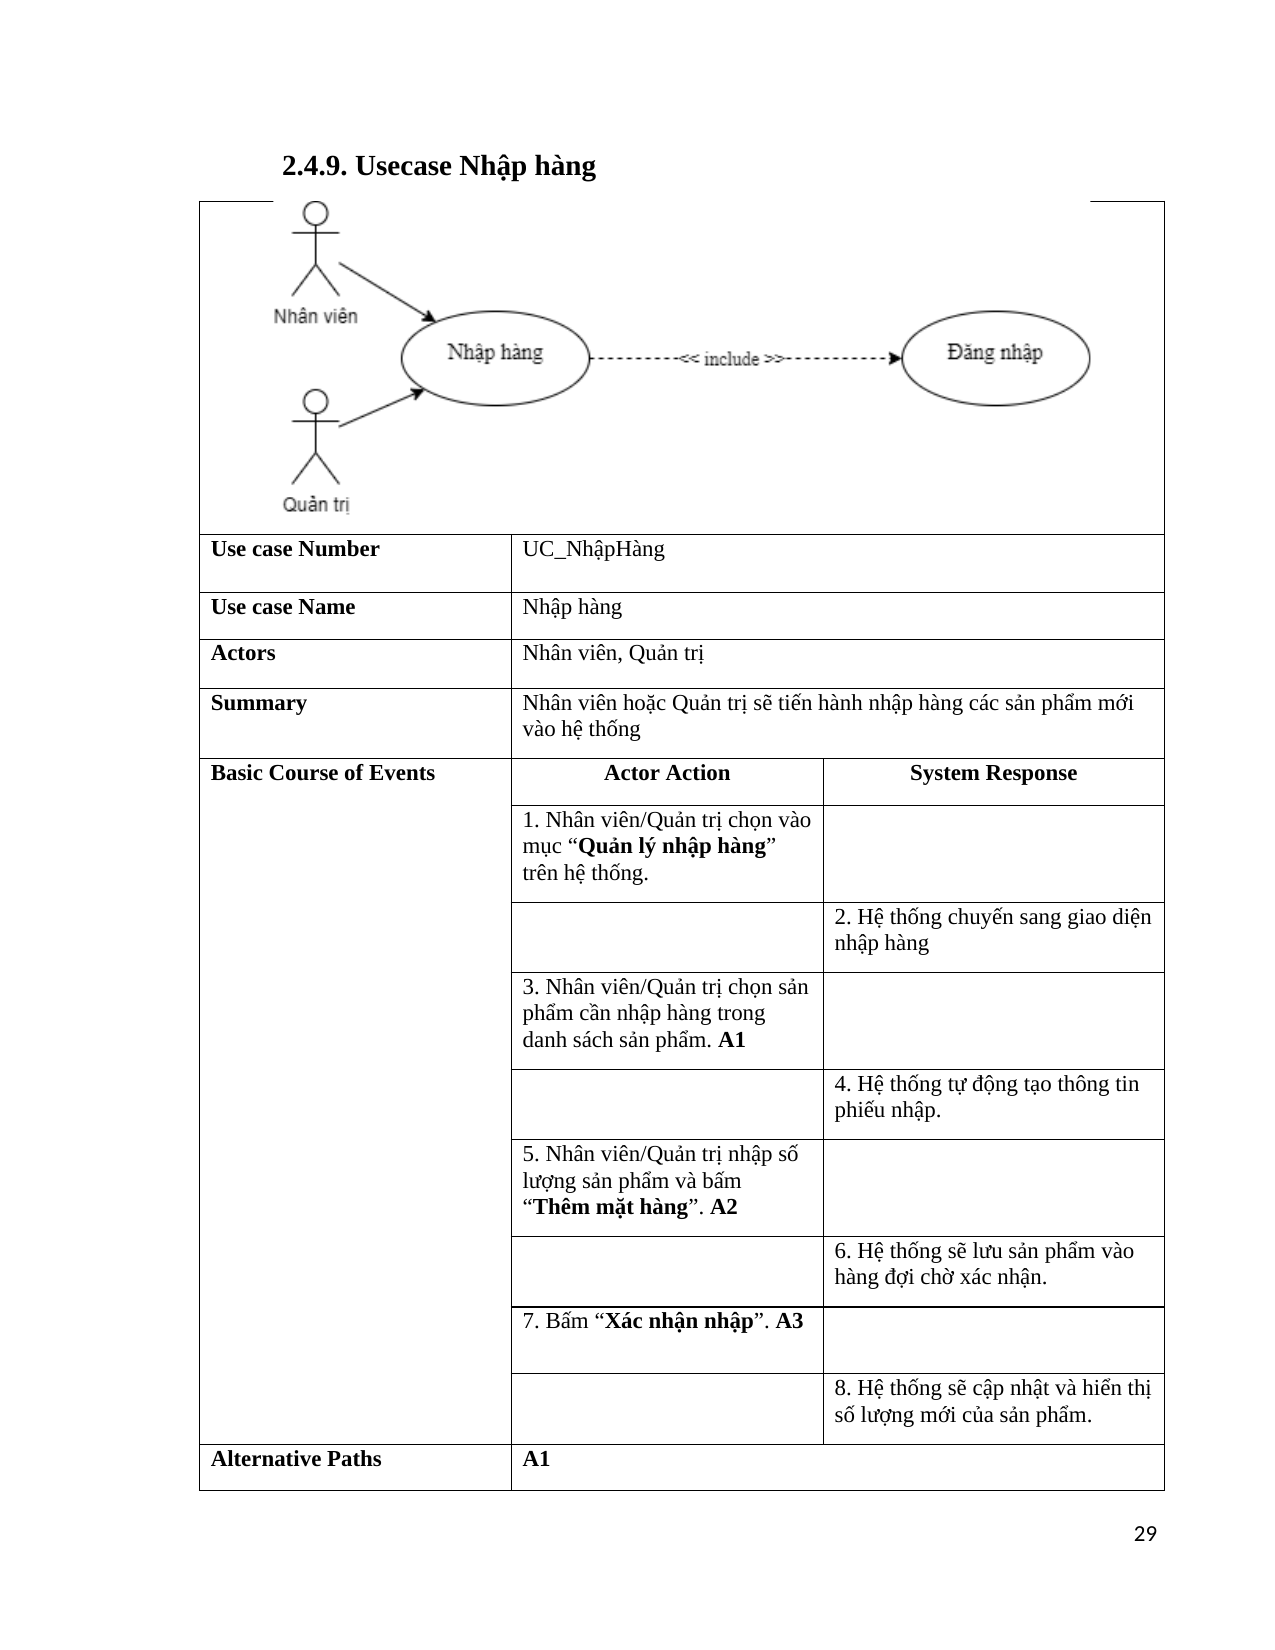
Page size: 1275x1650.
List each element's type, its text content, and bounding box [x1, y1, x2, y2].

table_cell UC_NhậpHàng [512, 535, 1164, 592]
table_cell Basic Course of Events [200, 759, 511, 1444]
table_cell [512, 1070, 823, 1139]
table_cell 6. Hệ thống sẽ lưu sản phẩm vào hàng đợi chờ xác nhận. [824, 1237, 1164, 1306]
table_cell A1 [512, 1445, 1164, 1490]
table_cell [824, 973, 1164, 1069]
table_cell Summary [200, 689, 511, 758]
table_cell Actors [200, 640, 511, 688]
table_cell 5. Nhân viên/Quản trị nhập số lượng sản phẩm và bấm “Thêm mặt hàng”. A2 [512, 1140, 823, 1236]
table_cell [824, 1140, 1164, 1236]
table_cell Nhân viên hoặc Quản trị sẽ tiến hành nhập hàng các sản phẩm mới vào hệ thống [512, 689, 1164, 758]
table_cell 2. Hệ thống chuyến sang giao diện nhập hàng [824, 903, 1164, 972]
picture [273, 201, 1091, 518]
table_cell 8. Hệ thống sẽ cập nhật và hiển thị số lượng mới của sản phẩm. [824, 1374, 1164, 1444]
table_cell [512, 1374, 823, 1444]
table_cell [512, 1237, 823, 1306]
table_cell Use case Name [200, 593, 511, 638]
table_cell Use case Number [200, 535, 511, 592]
subtitle 2.4.9. Usecase Nhập hàng [207, 148, 1157, 181]
table_cell 4. Hệ thống tự động tạo thông tin phiếu nhập. [824, 1070, 1164, 1139]
table_cell [824, 806, 1164, 902]
table_cell Nhân viên, Quản trị [512, 640, 1164, 688]
table_cell Alternative Paths [200, 1445, 511, 1490]
table_cell 1. Nhân viên/Quản trị chọn vào mục “Quản lý nhập hàng” trên hệ thống. [512, 806, 823, 902]
table_cell System Response [824, 759, 1164, 805]
table_cell 3. Nhân viên/Quản trị chọn sản phẩm cần nhập hàng trong danh sách sản phẩm. A1 [512, 973, 823, 1069]
table_header [200, 202, 1164, 534]
table_cell 7. Bấm “Xác nhận nhập”. A3 [512, 1308, 823, 1373]
table_cell [512, 903, 823, 972]
table_cell Nhập hàng [512, 593, 1164, 638]
table_cell Actor Action [512, 759, 823, 805]
table_cell [824, 1308, 1164, 1373]
